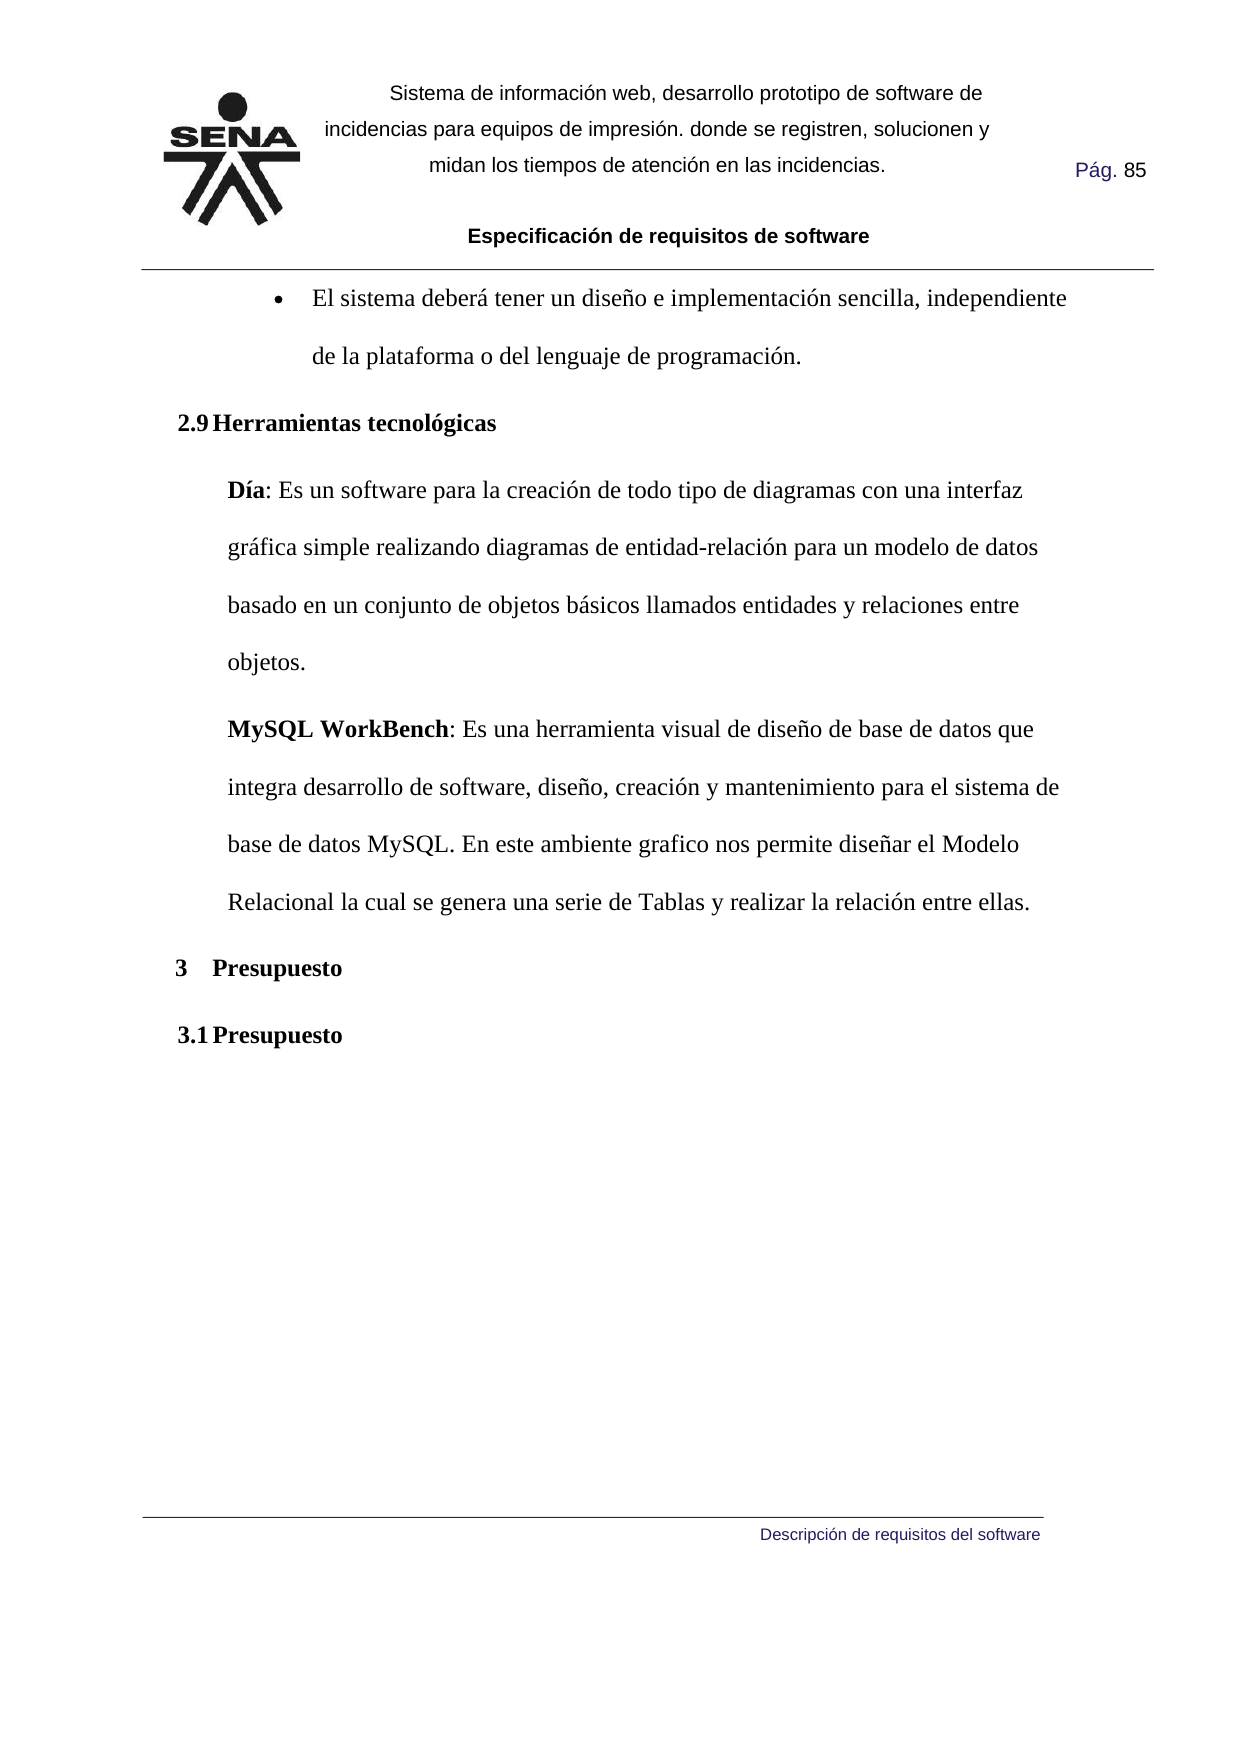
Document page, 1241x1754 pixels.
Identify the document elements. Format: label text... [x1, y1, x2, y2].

list El sistema deberá tener un diseño e implementación sencilla, independiente de la plataforma o del lenguaje de programación. [275, 283, 1092, 370]
list Día: Es un software para la creación de todo tipo de diagramas con una interfaz gráfica simple realizando diagramas de entidad-relación para un modelo de datos basado en un conjunto de objetos básicos llamados entidades y relaciones entre objetos. [227, 475, 1092, 676]
list MySQL WorkBench: Es una herramienta visual de diseño de base de datos que integra desarrollo de software, diseño, creación y mantenimiento para el sistema de base de datos MySQL. En este ambiente grafico nos permite diseñar el Modelo Relacional la cual se genera una serie de Tablas y realizar la relación entre ellas. [227, 714, 1092, 915]
picture [163, 88, 301, 226]
list Presupuesto [177, 1020, 1092, 1049]
list Presupuesto [175, 953, 1092, 982]
list Herramientas tecnológicas [177, 408, 1092, 437]
